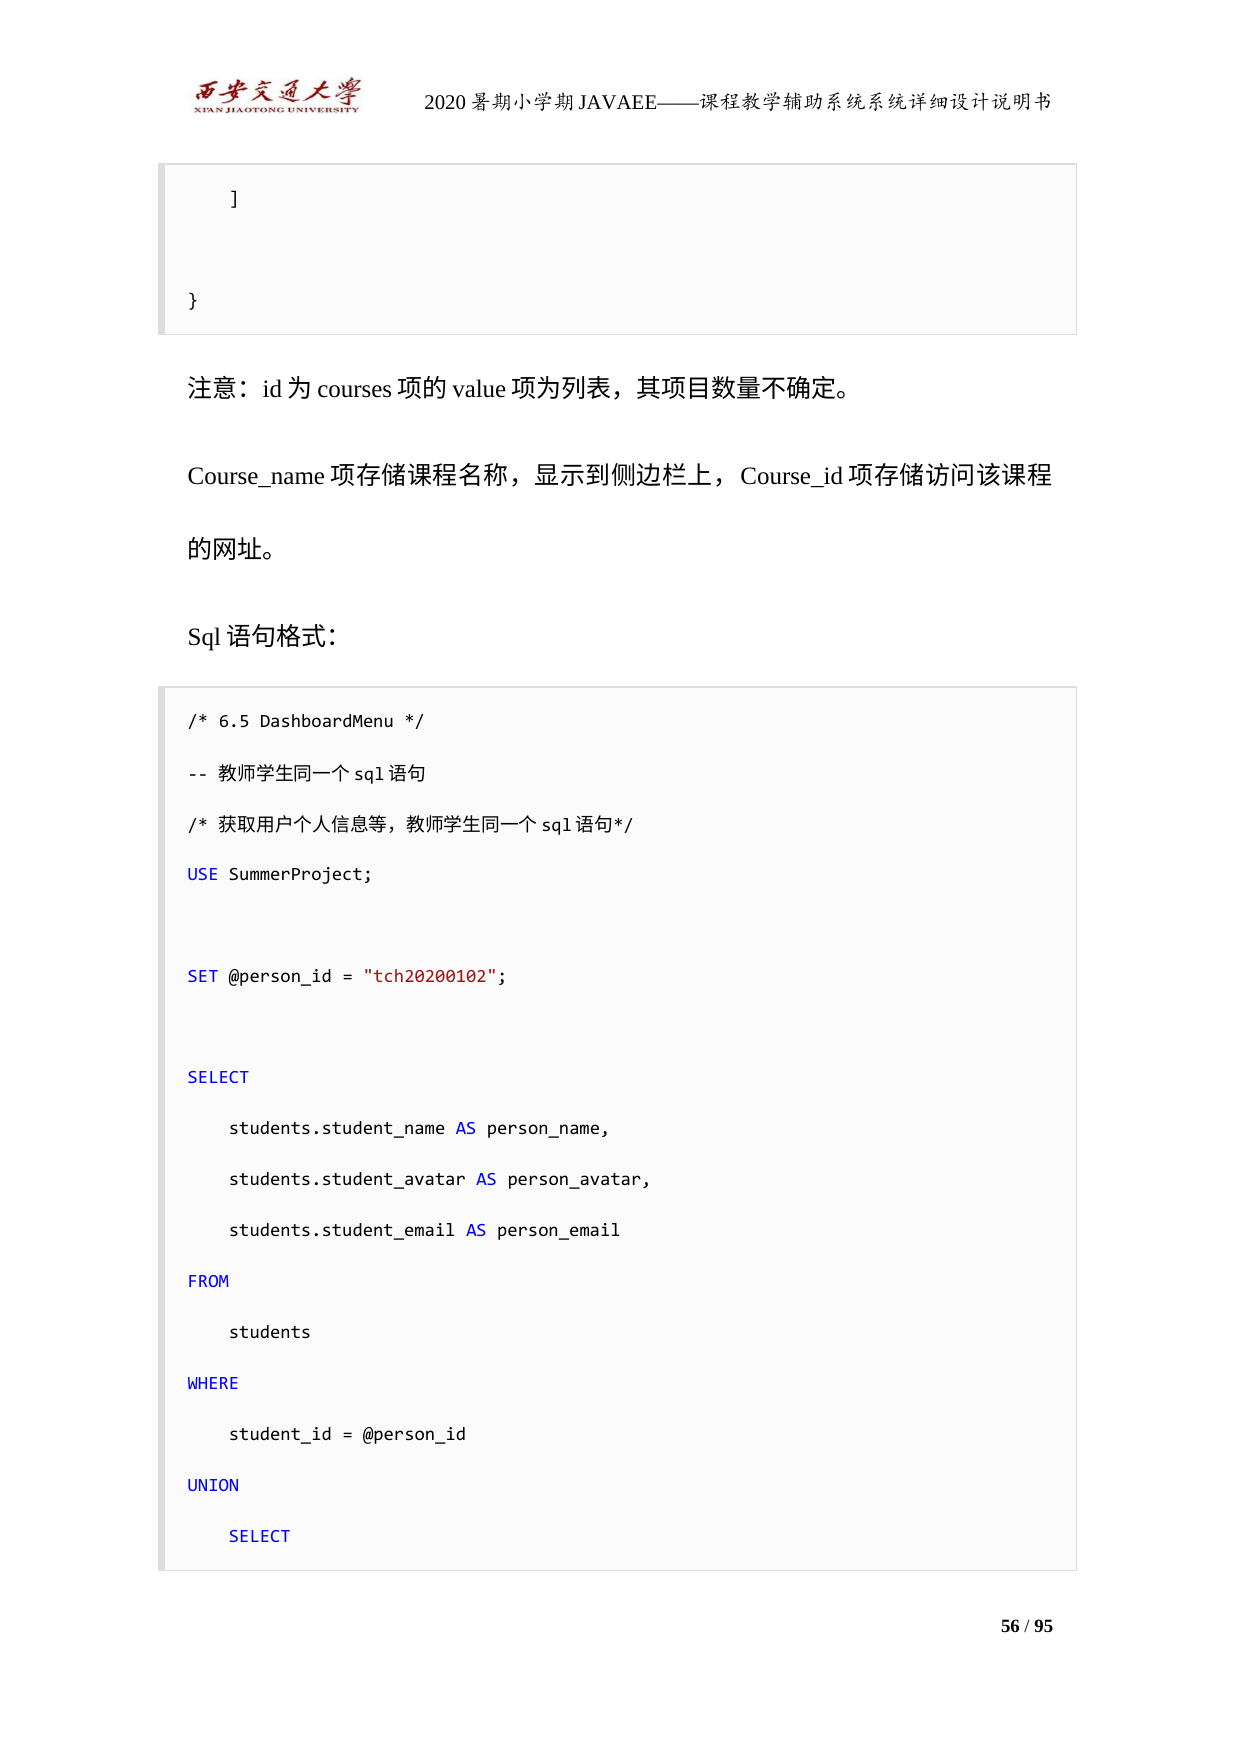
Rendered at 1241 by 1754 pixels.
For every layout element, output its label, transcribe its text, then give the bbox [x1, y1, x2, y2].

text Sql语句格式： [187, 601, 1053, 669]
text students.student_email AS person_email [165, 1195, 1076, 1246]
picture [189, 77, 364, 114]
text students.student_avatar AS person_avatar, [165, 1144, 1076, 1195]
text students.student_name AS person_name, [165, 1093, 1076, 1144]
text } [165, 265, 1076, 334]
text 注意：id为courses项的value项为列表，其项目数量不确定。 [187, 352, 1053, 420]
text ] [165, 165, 1076, 214]
text /* 6.5 DashboardMenu */ [165, 688, 1076, 737]
text /* 获取用户个人信息等，教师学生同一个sql语句*/ [165, 788, 1076, 839]
text SELECT [165, 1042, 1076, 1093]
text student_id = @person_id [165, 1399, 1076, 1450]
text FROM [165, 1246, 1076, 1297]
text Course_name项存储课程名称，显示到侧边栏上，Course_id项存储访问该课程的网址。 [187, 440, 1053, 581]
text SELECT [165, 1501, 1076, 1570]
text WHERE [165, 1348, 1076, 1399]
text -- 教师学生同一个sql语句 [165, 737, 1076, 788]
text students [165, 1297, 1076, 1348]
text UNION [165, 1450, 1076, 1501]
text SET @person_id = "tch20200102"; [165, 941, 1076, 992]
text USE SummerProject; [165, 839, 1076, 890]
